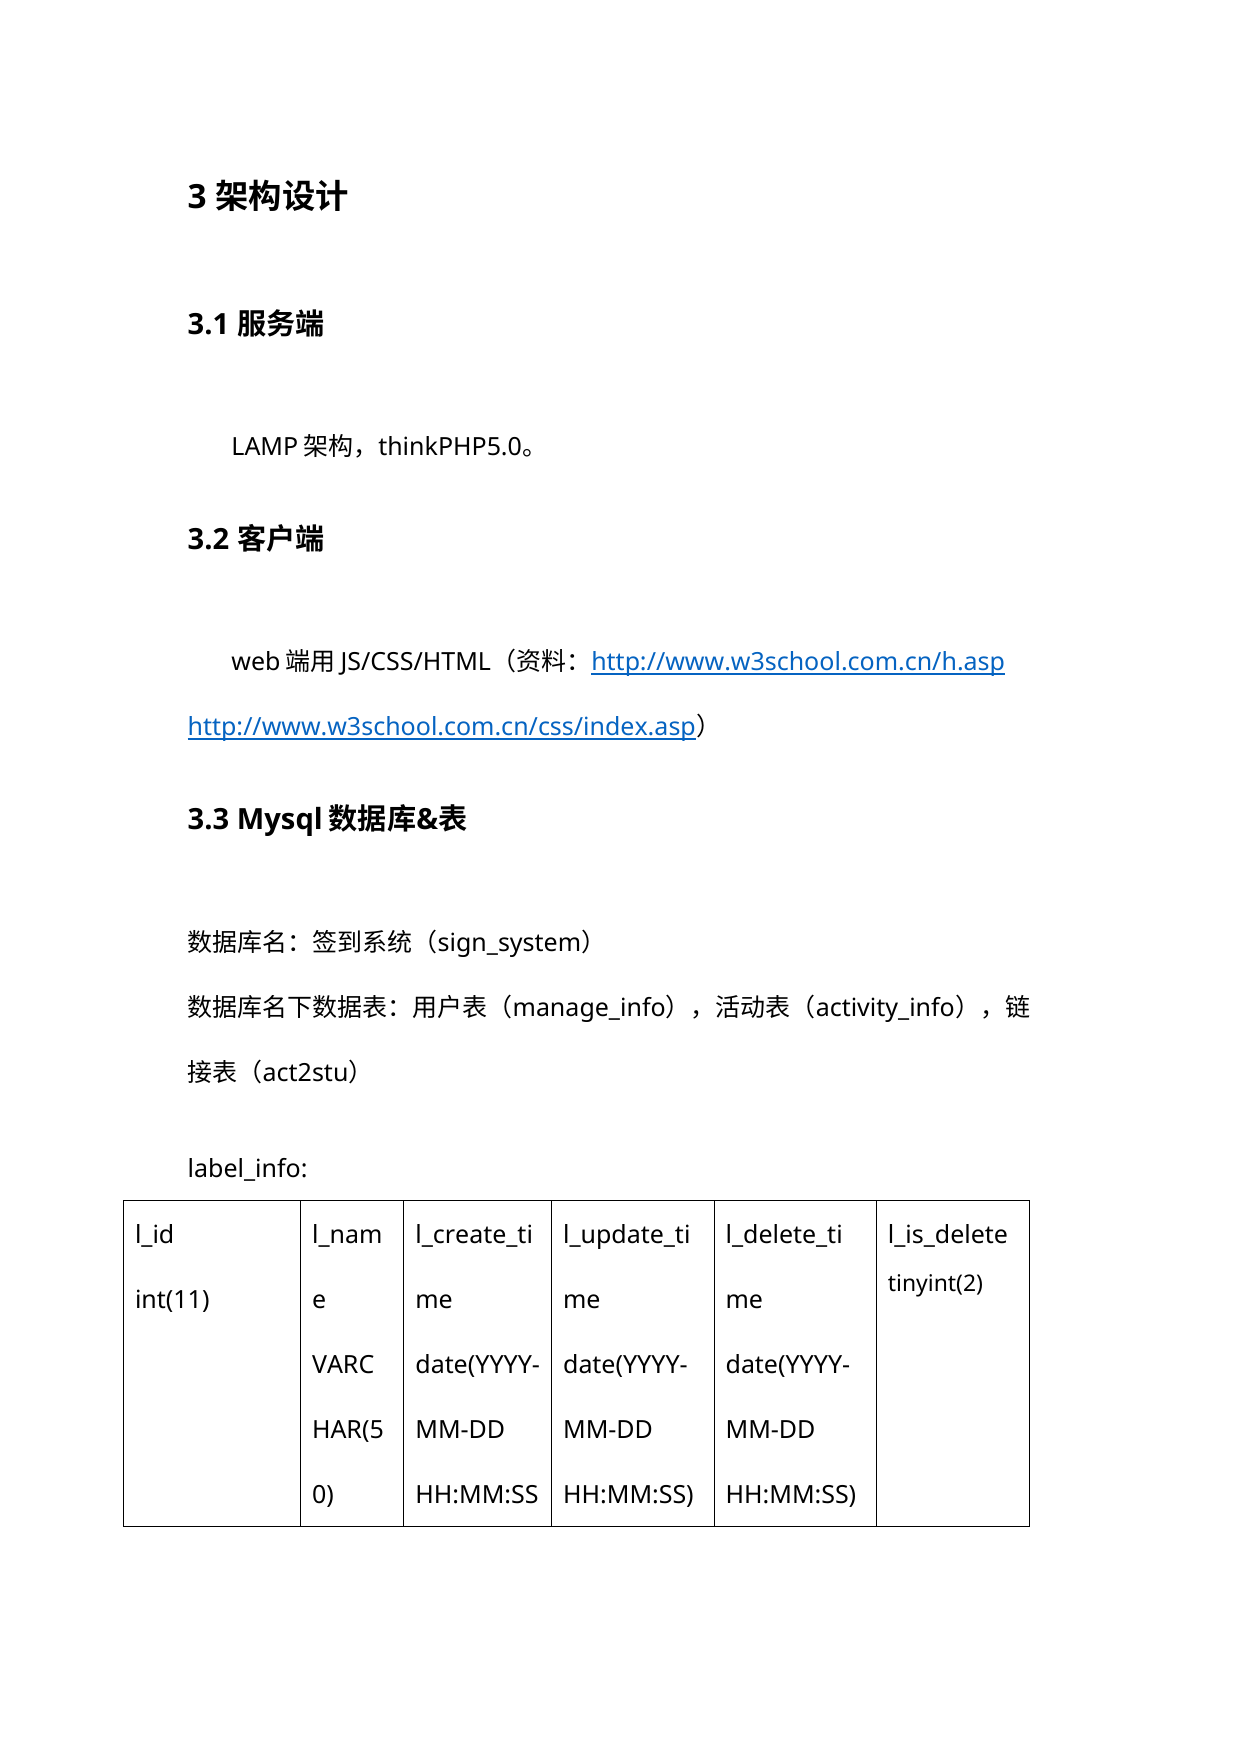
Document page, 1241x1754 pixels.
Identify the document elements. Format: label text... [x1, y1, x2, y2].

text LAMP架构，thinkPHP5.0。 [187, 412, 1053, 477]
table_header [877, 1201, 1029, 1526]
table_header l_id int(11) [124, 1201, 300, 1526]
table_header l_name VARCHAR(50) [301, 1201, 403, 1526]
text 数据库名：签到系统（sign_system） [187, 908, 1053, 973]
subtitle 3.2 客户端 [187, 504, 1053, 569]
text label_info: [187, 1135, 1053, 1200]
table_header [715, 1201, 876, 1526]
text 数据库名下数据表：用户表（manage_info），活动表（activity_info），链接表（act2stu） [187, 973, 1053, 1103]
subtitle 3 架构设计 [187, 162, 1053, 227]
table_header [404, 1201, 551, 1526]
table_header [552, 1201, 714, 1526]
text web端用JS/CSS/HTML（资料：http://www.w3school.com.cn/h.asp http://www.w3school.com.cn/css/index.asp） [187, 627, 1053, 757]
subtitle 3.1 服务端 [187, 289, 1053, 354]
subtitle 3.3 Mysql数据库&表 [187, 784, 1053, 849]
